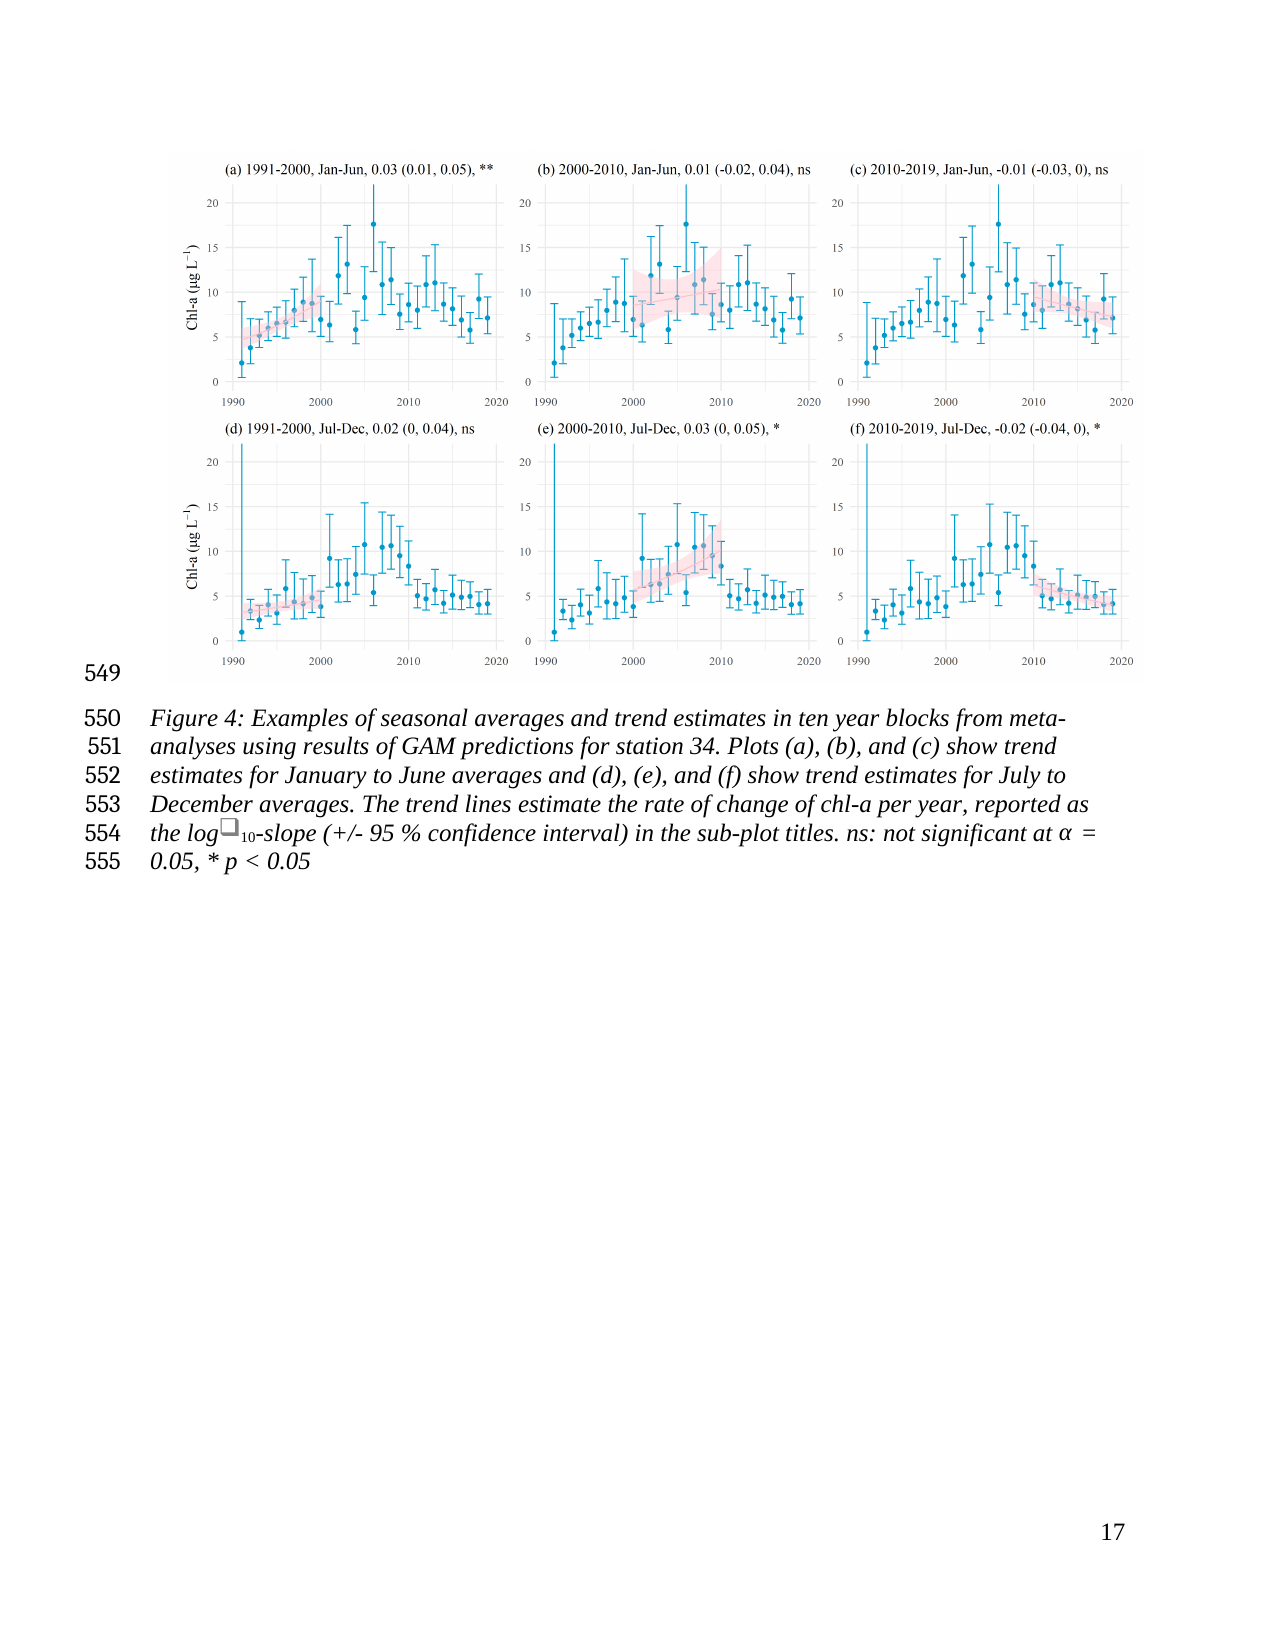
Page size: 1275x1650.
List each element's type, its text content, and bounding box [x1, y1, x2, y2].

text Figure 4: Examples of seasonal averages and trend estimates in ten year blocks from meta-analyses using results of GAM predictions for station 34. Plots (a), (b), and (c) show trend estimates for January to June averages and (d), (e), and (f) show trend estimates for July to December averages. The trend lines estimate the rate of change of chl-a per year, reported as the log-slope (+/- 95 % confidence interval) in the sub-plot titles. ns: not significant at = 0.05, * p < 0.05 [150, 703, 1125, 875]
picture [168, 150, 1144, 682]
